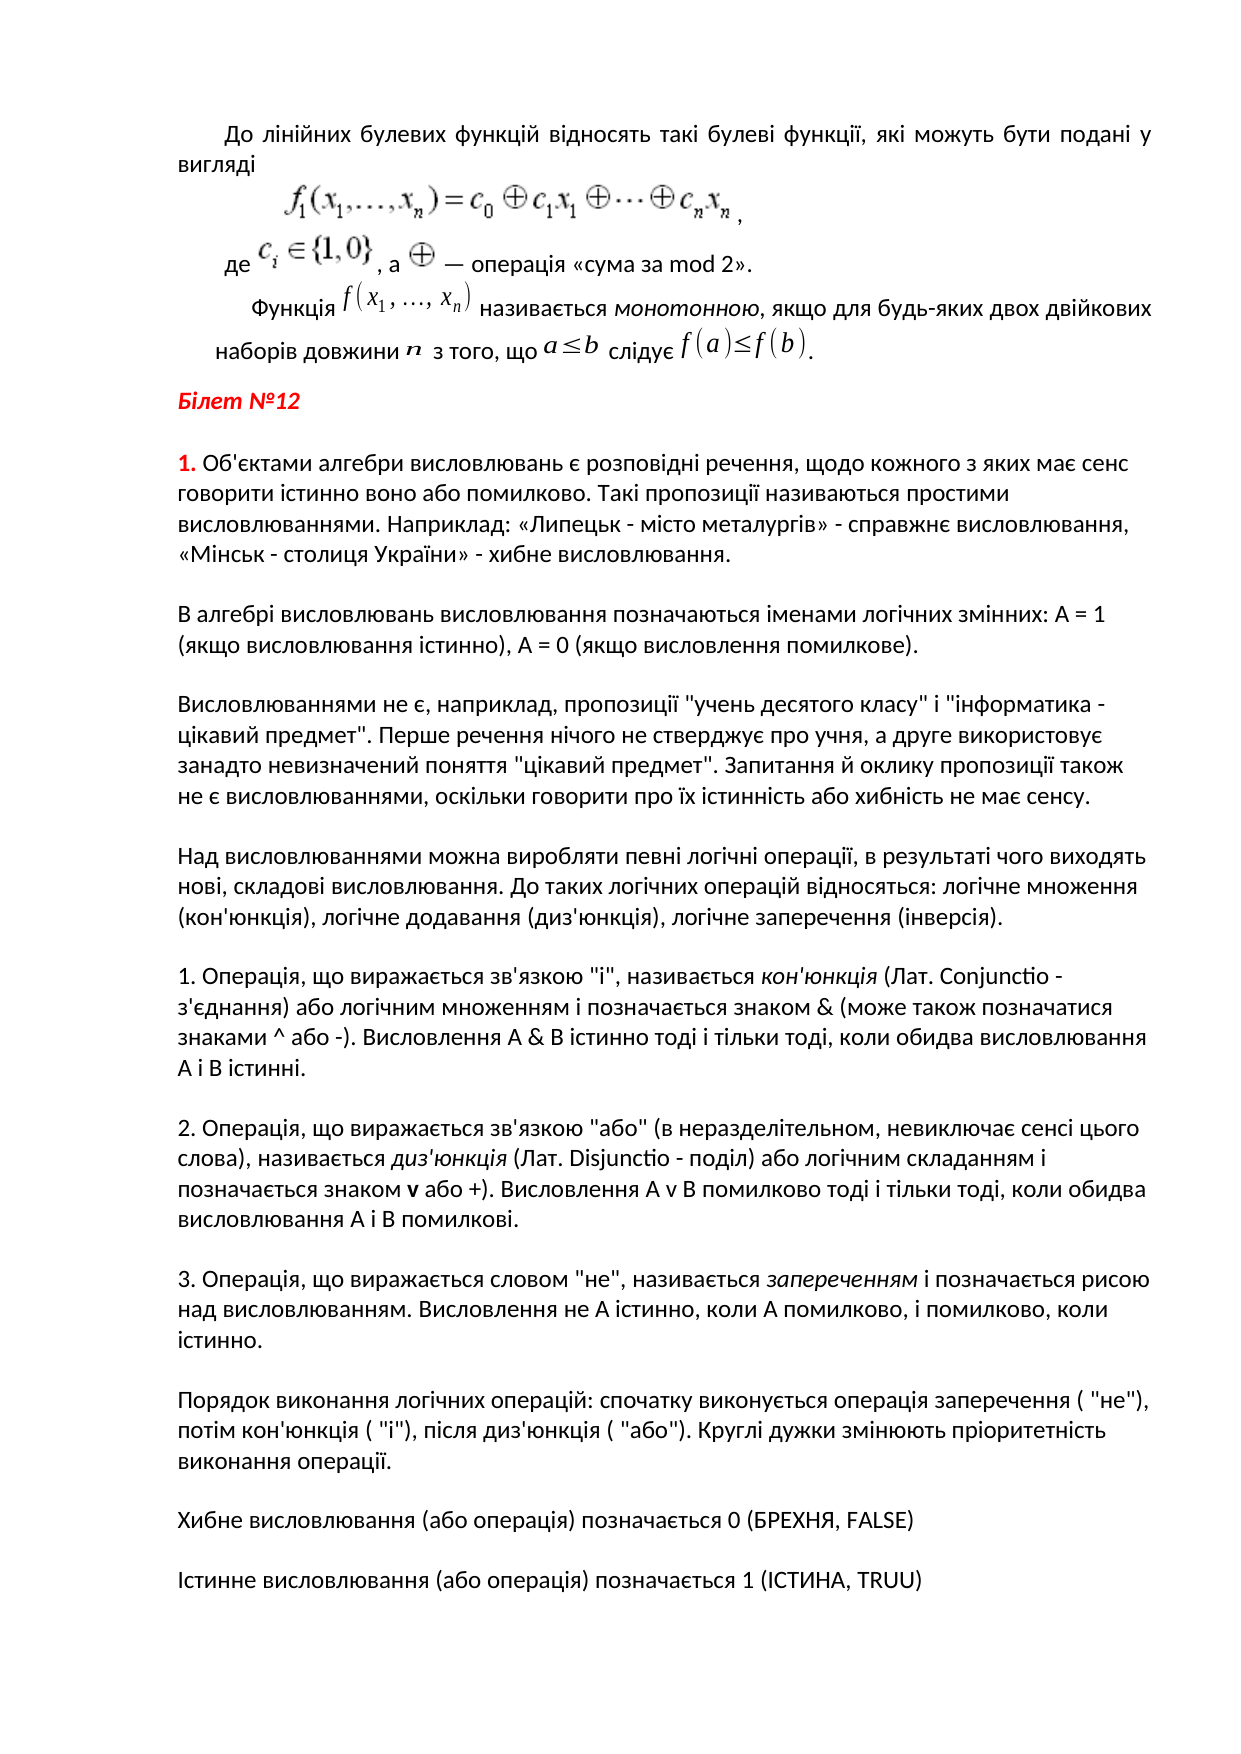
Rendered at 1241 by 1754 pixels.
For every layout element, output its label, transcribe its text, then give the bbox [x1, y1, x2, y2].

text До лінійних булевих функцій відносять такі булеві функції, які можуть бути подані у вигляді [177, 118, 1152, 179]
picture [280, 179, 737, 223]
text Функція називається монотонною, якщо для будь-яких двох двійкових наборів довжини з того, що слідує . [215, 279, 1152, 366]
text Білет №12 [177, 385, 1152, 416]
text Над висловлюваннями можна виробляти певні логічні операції, в результаті чого виходять нові, складові висловлювання. До таких логічних операцій відносяться: логічне множення (кон'юнкція), логічне додавання (диз'юнкція), логічне заперечення (інверсія). [177, 840, 1152, 931]
text 1. Операція, що виражається зв'язкою "і", називається кон'юнкція (Лат. Conjunctio - з'єднання) або логічним множенням і позначається знаком & (може також позначатися знаками ^ або -). Висловлення А & В істинно тоді і тільки тоді, коли обидва висловлювання А і В істинні. [177, 961, 1152, 1083]
text 2. Операція, що виражається зв'язкою "або" (в неразделітельном, невиключає сенсі цього слова), називається диз'юнкція (Лат. Disjunctio - поділ) або логічним складанням і позначається знаком v або +). Висловлення А v В помилково тоді і тільки тоді, коли обидва висловлювання А і В помилкові. [177, 1112, 1152, 1234]
text Істинне висловлювання (або операція) позначається 1 (ІСТИНА, TRUU) [177, 1564, 1152, 1595]
picture [256, 229, 377, 273]
text Хибне висловлювання (або операція) позначається 0 (БРЕХНЯ, FALSE) [177, 1504, 1152, 1535]
text Порядок виконання логічних операцій: спочатку виконується операція заперечення ( "не"), потім кон'юнкція ( "і"), після диз'юнкція ( "або"). Круглі дужки змінюють пріоритетність виконання операції. [177, 1384, 1152, 1475]
text 1. Об'єктами алгебри висловлювань є розповідні речення, щодо кожного з яких має сенс говорити істинно воно або помилково. Такі пропозиції називаються простими висловлюваннями. Наприклад: «Липецьк - місто металургів» - справжнє висловлювання, «Мінськ - столиця України» - хибне висловлювання. [177, 447, 1152, 569]
picture [405, 238, 438, 273]
text В алгебрі висловлювань висловлювання позначаються іменами логічних змінних: А = 1 (якщо висловлювання істинно), А = 0 (якщо висловлення помилкове). [177, 598, 1152, 659]
text Висловлюваннями не є, наприклад, пропозиції "учень десятого класу" і "інформатика - цікавий предмет". Перше речення нічого не стверджує про учня, а друге використовує занадто невизначений поняття "цікавий предмет". Запитання й оклику пропозиції також не є висловлюваннями, оскільки говорити про їх істинність або хибність не має сенсу. [177, 688, 1152, 811]
text 3. Операція, що виражається словом "не", називається запереченням і позначається рисою над висловлюванням. Висловлення не A істинно, коли A помилково, і помилково, коли істинно. [177, 1263, 1152, 1354]
text де , а — операція «сума за mod 2». [177, 229, 1152, 279]
